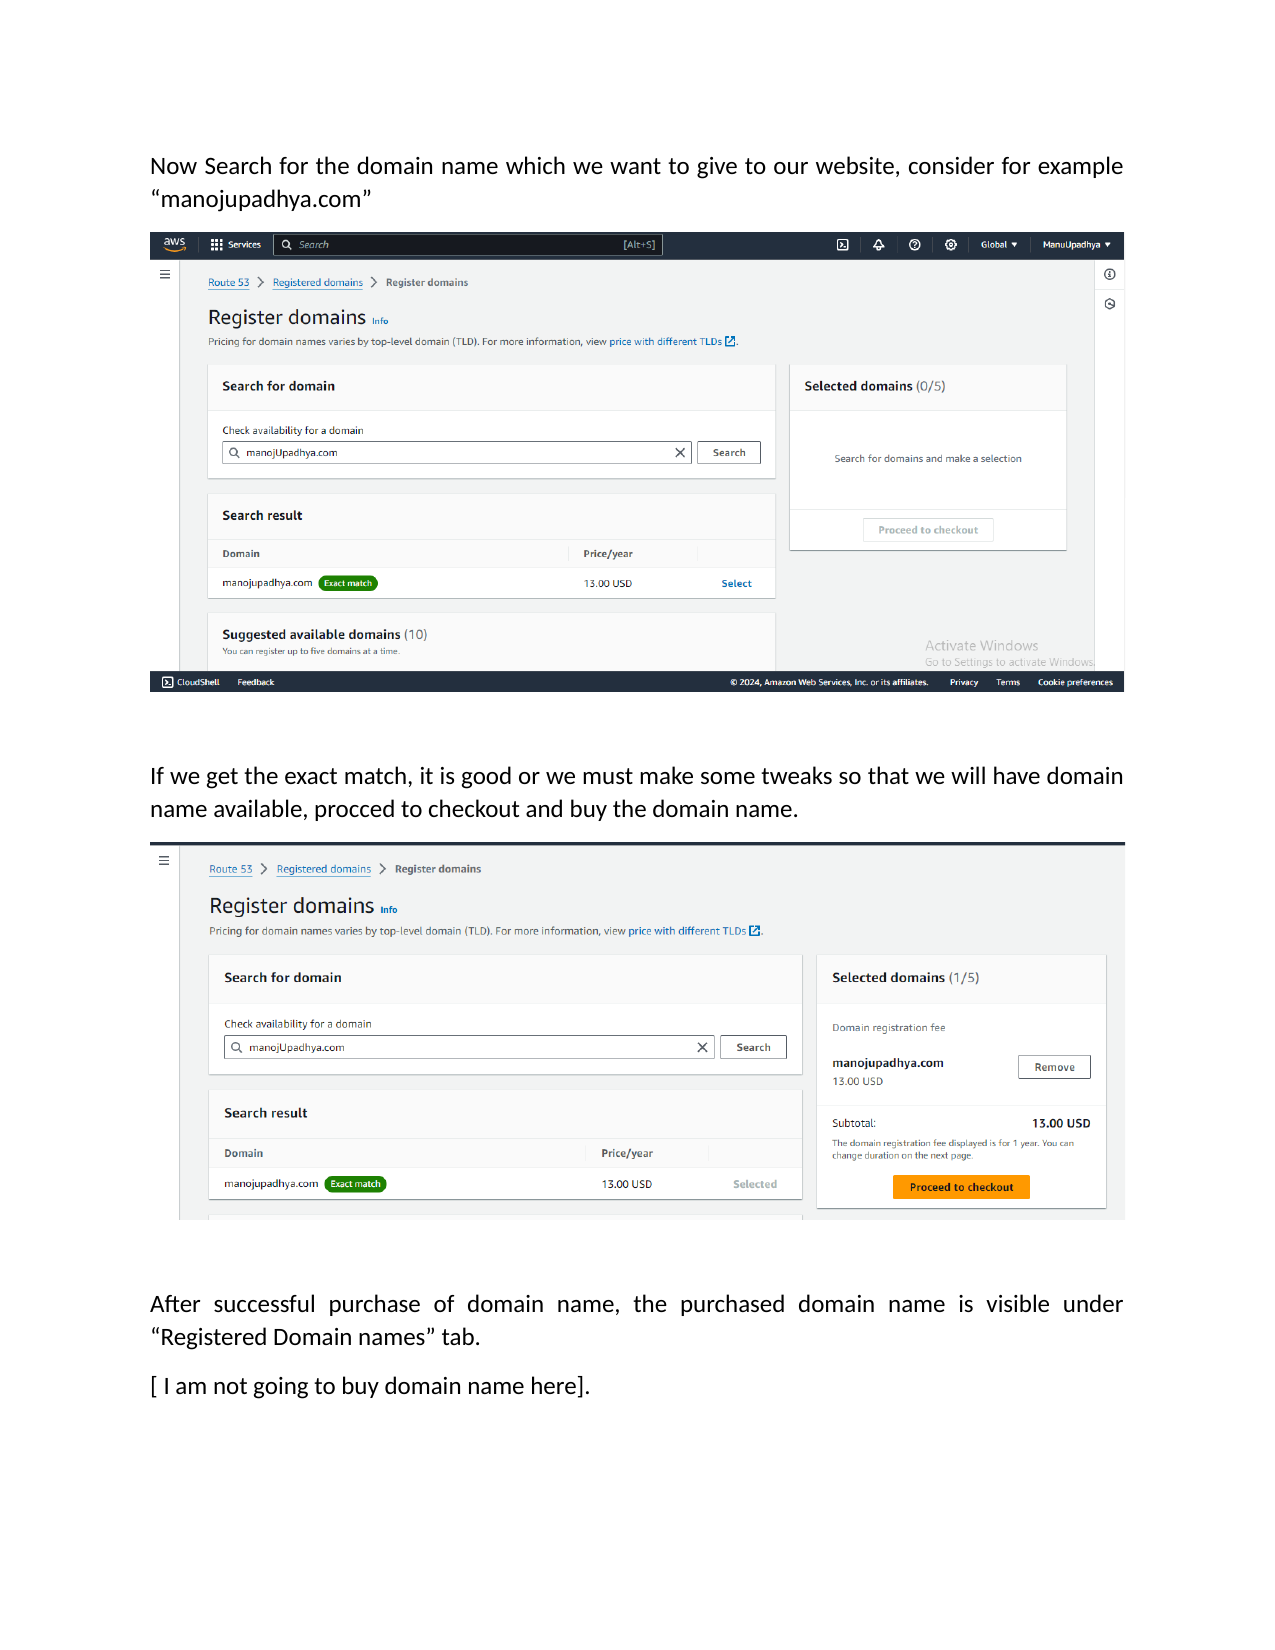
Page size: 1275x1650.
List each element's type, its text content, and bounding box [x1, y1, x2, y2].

text After successful purchase of domain name, the purchased domain name is visible under “Registered Domain names” tab. [150, 1288, 1125, 1351]
text If we get the exact match, it is good or we must make some tweaks so that we will have domain name available, procced to checkout and buy the domain name. [150, 760, 1125, 824]
text [ I am not going to buy domain name here]. [150, 1371, 1125, 1401]
picture [150, 232, 1125, 692]
text Now Search for the domain name which we want to give to our website, consider for example “manojupadhya.com” [150, 150, 1125, 213]
picture [150, 842, 1125, 1220]
